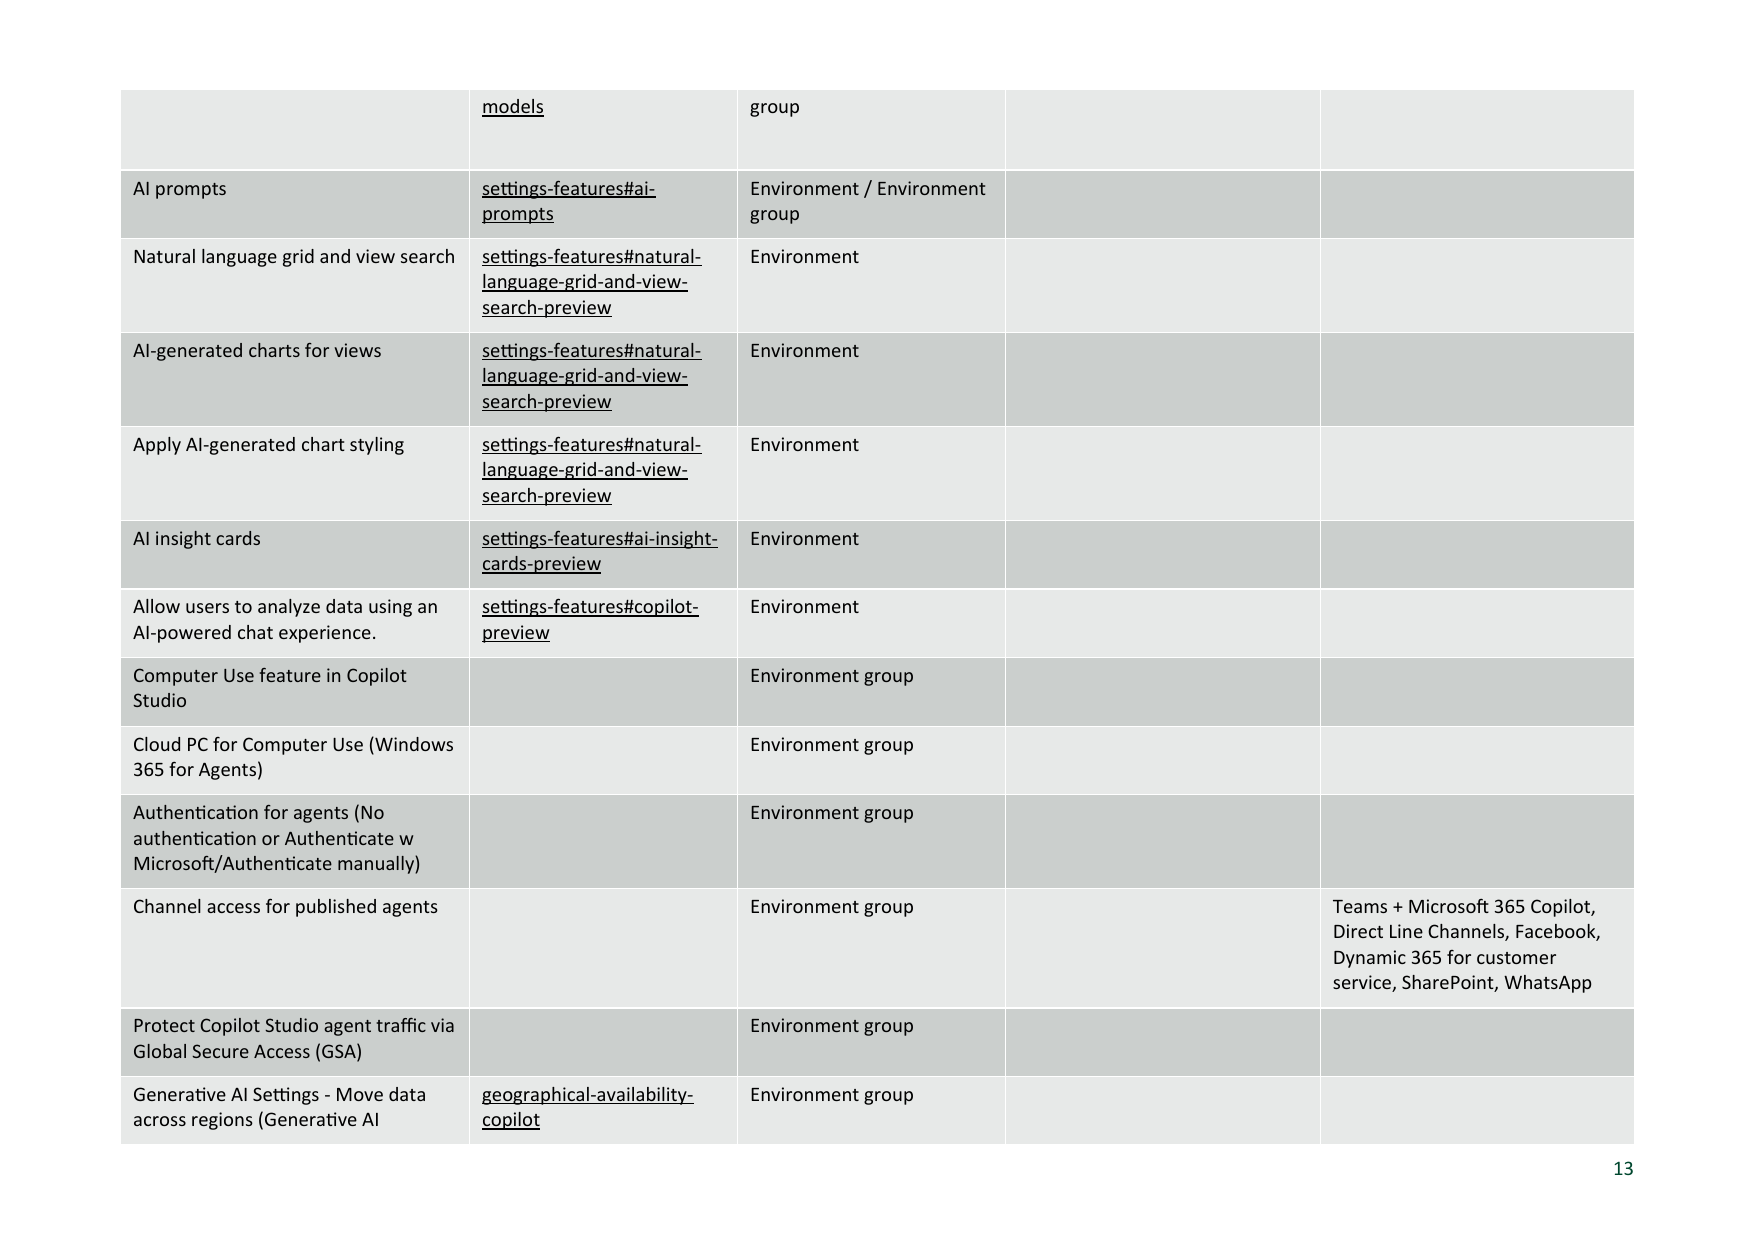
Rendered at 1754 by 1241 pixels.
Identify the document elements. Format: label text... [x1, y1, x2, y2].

table_cell [1006, 727, 1320, 794]
table_cell [470, 658, 737, 726]
table_cell Environment group [738, 658, 1005, 726]
table_cell Environment group [738, 1077, 1005, 1144]
table_cell [1006, 889, 1320, 1007]
table_cell [1006, 171, 1320, 238]
table_cell Environment / Environment group [738, 171, 1005, 238]
table_cell [1006, 590, 1320, 657]
table_cell [1006, 333, 1320, 426]
table_cell Environment group [738, 727, 1005, 794]
table_cell [470, 795, 737, 888]
table_cell settings-features#copilot-preview [470, 590, 737, 657]
table_cell [1321, 727, 1634, 794]
table_cell [1321, 239, 1634, 332]
table_cell [1321, 1077, 1634, 1144]
table_cell Environment [738, 427, 1005, 520]
table_cell Channel access for published agents [121, 889, 469, 1007]
table_cell [1321, 658, 1634, 726]
table_cell AI prompts [121, 171, 469, 238]
table_cell [1321, 521, 1634, 588]
table_cell [1321, 795, 1634, 888]
table_cell [1006, 239, 1320, 332]
table_cell [1006, 1009, 1320, 1076]
table_cell Authentication for agents (No authentication or Authenticate w Microsoft/Authenticate manually) [121, 795, 469, 888]
table_cell AI-generated charts for views [121, 333, 469, 426]
table_cell AI insight cards [121, 521, 469, 588]
table_cell Natural language grid and view search [121, 239, 469, 332]
table_cell Environment [738, 239, 1005, 332]
table_cell Environment group [738, 889, 1005, 1007]
table_cell [1006, 427, 1320, 520]
table_cell Environment [738, 333, 1005, 426]
table_cell Protect Copilot Studio agent traffic via Global Secure Access (GSA) [121, 1009, 469, 1076]
table_cell [1321, 333, 1634, 426]
table_cell [1006, 658, 1320, 726]
table_cell Allow users to analyze data using an AI-powered chat experience. [121, 590, 469, 657]
table_cell settings-features#natural-language-grid-and-view-search-preview [470, 427, 737, 520]
table_cell Environment [738, 521, 1005, 588]
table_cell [121, 1077, 469, 1144]
table_cell settings-features#ai-insight-cards-preview [470, 521, 737, 588]
table_cell Teams + Microsoft 365 Copilot, Direct Line Channels, Facebook, Dynamic 365 for customer service, SharePoint, WhatsApp [1321, 889, 1634, 1007]
table_cell Cloud PC for Computer Use (Windows 365 for Agents) [121, 727, 469, 794]
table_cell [470, 90, 737, 169]
table_cell [1321, 427, 1634, 520]
table_cell settings-features#natural-language-grid-and-view-search-preview [470, 333, 737, 426]
table_cell [1321, 90, 1634, 169]
table_cell [470, 727, 737, 794]
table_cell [470, 1077, 737, 1144]
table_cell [738, 90, 1005, 169]
table_cell settings-features#ai-prompts [470, 171, 737, 238]
table_cell [1321, 1009, 1634, 1076]
table_cell [1006, 795, 1320, 888]
table_cell [470, 1009, 737, 1076]
table_cell Environment [738, 590, 1005, 657]
table_cell [1321, 171, 1634, 238]
table_cell [1321, 590, 1634, 657]
table_cell [1006, 1077, 1320, 1144]
table_cell [1006, 90, 1320, 169]
table_cell Environment group [738, 795, 1005, 888]
table_cell Environment group [738, 1009, 1005, 1076]
table_cell Computer Use feature in Copilot Studio [121, 658, 469, 726]
table_cell settings-features#natural-language-grid-and-view-search-preview [470, 239, 737, 332]
table_cell Apply AI-generated chart styling [121, 427, 469, 520]
table_cell [1006, 521, 1320, 588]
table_cell [470, 889, 737, 1007]
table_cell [121, 90, 469, 169]
